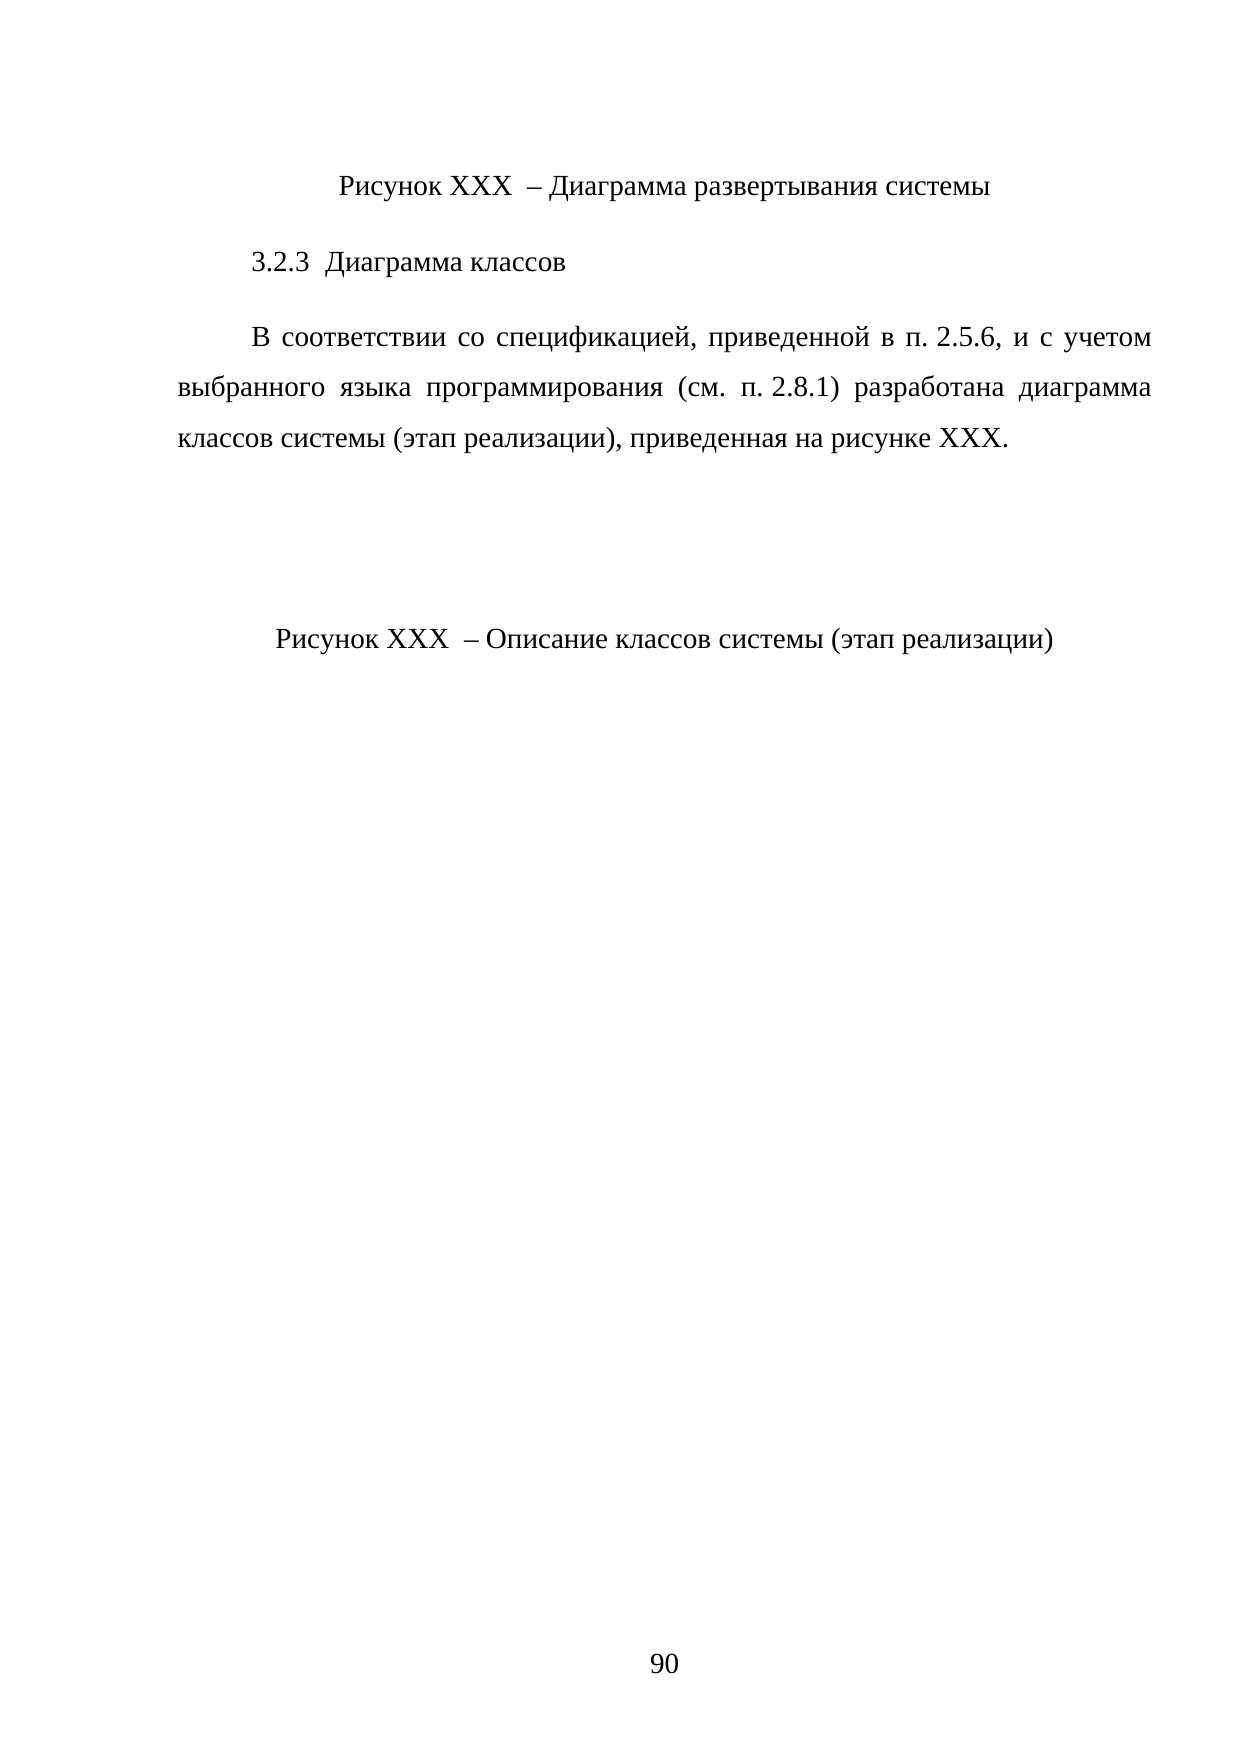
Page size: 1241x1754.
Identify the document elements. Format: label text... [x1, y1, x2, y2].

text Рисунок ХХХ – Описание классов системы (этап реализации) [177, 621, 1152, 654]
text Диаграмма классов [251, 244, 1152, 277]
text Рисунок ХХХ – Диаграмма развертывания системы [177, 168, 1152, 202]
text В соответствии со спецификацией, приведенной в п. 2.5.6, и с учетом выбранного языка программирования (см. п. 2.8.1) разработана диаграмма классов системы (этап реализации), приведенная на рисунке ХХХ. [177, 319, 1152, 453]
